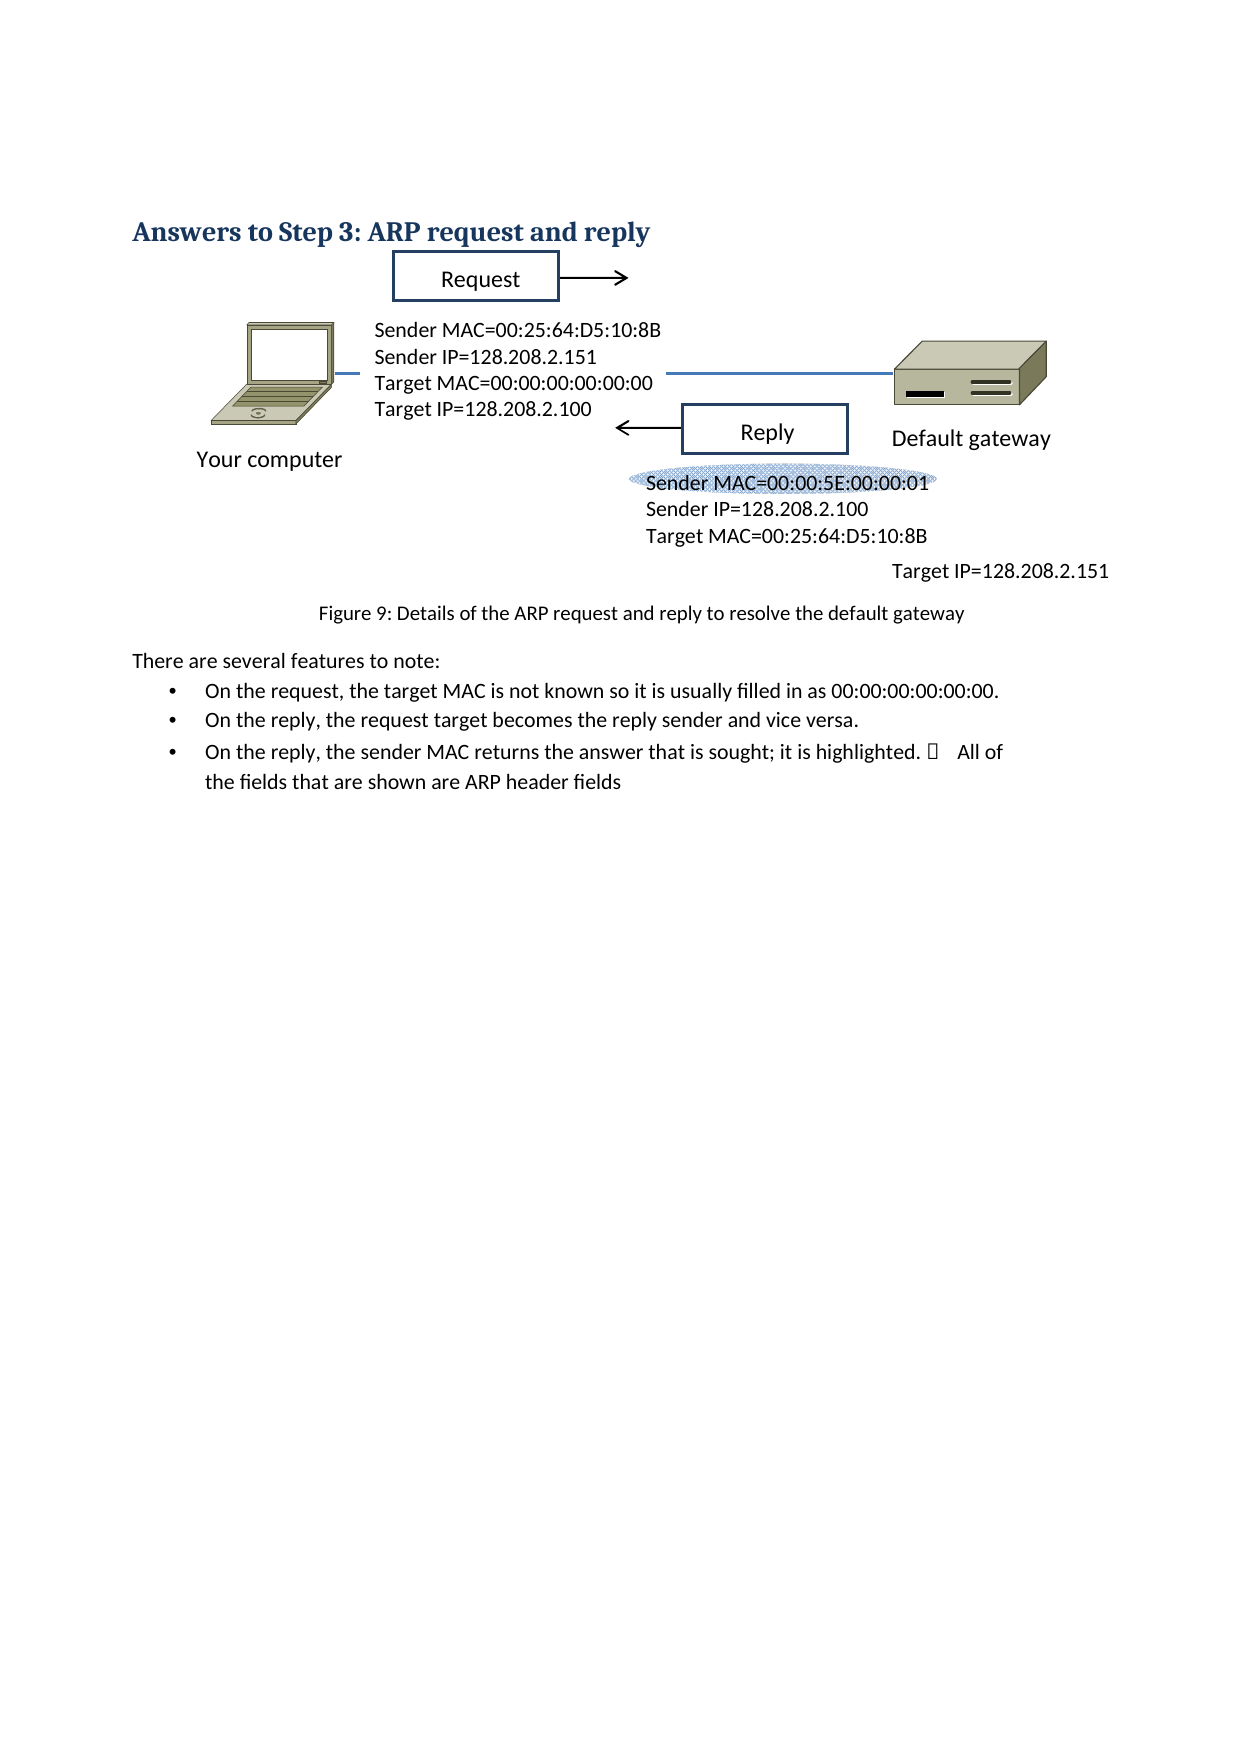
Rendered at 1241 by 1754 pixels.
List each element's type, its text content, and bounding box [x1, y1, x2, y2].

text There are several features to note: [132, 647, 1097, 674]
list On the reply, the request target becomes the reply sender and vice versa. [168, 706, 1015, 733]
list On the reply, the sender MAC returns the answer that is sought; it is highlighted.  All of the fields that are shown are ARP header fields [168, 736, 1015, 795]
text Figure 9: Details of the ARP request and reply to resolve the default gateway [132, 600, 1152, 625]
list On the request, the target MAC is not known so it is usually filled in as 00:00:00:00:00:00. [168, 677, 1015, 704]
subtitle Answers to Step 3: ARP request and reply [132, 216, 1101, 249]
text Target IP=128.208.2.151 [669, 558, 1109, 584]
picture [628, 463, 937, 494]
